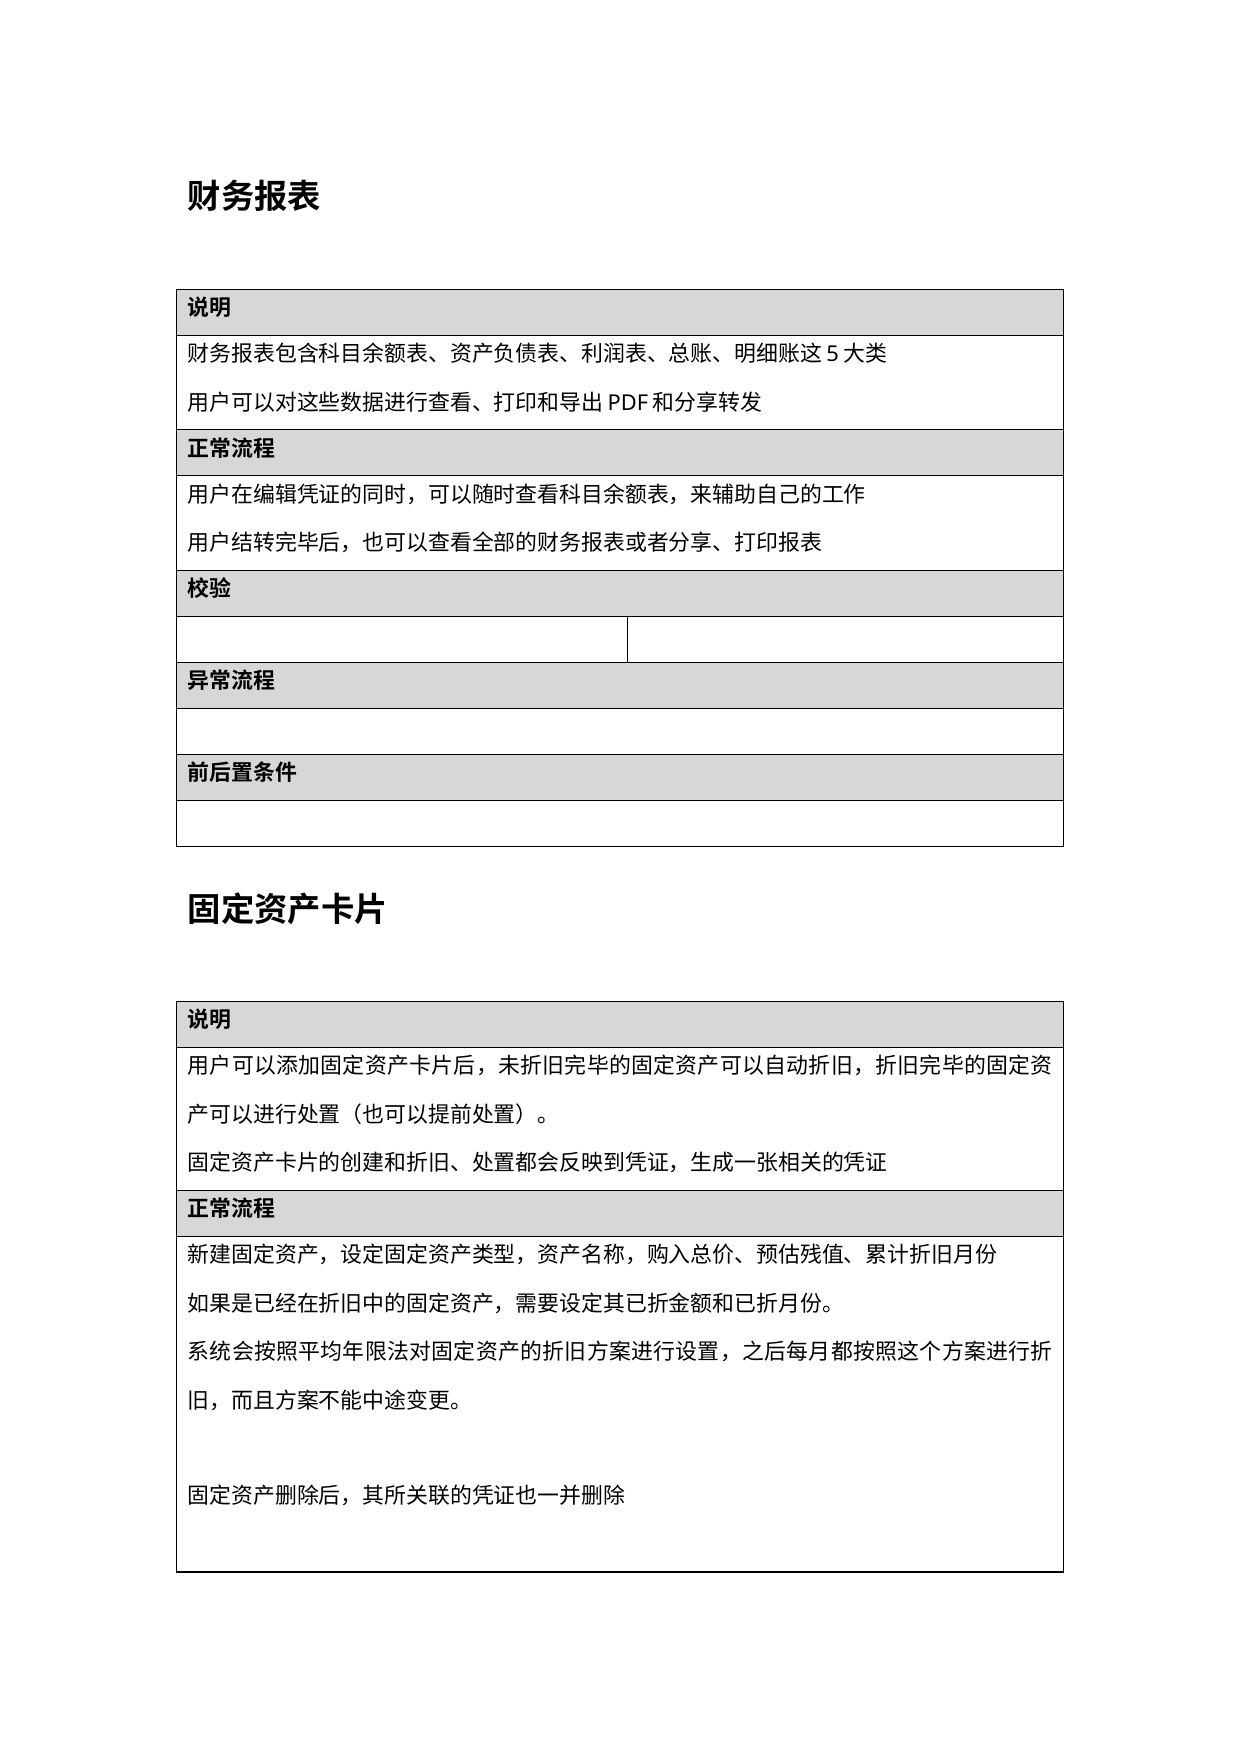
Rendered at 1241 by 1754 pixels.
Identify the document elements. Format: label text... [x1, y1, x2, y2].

table_cell 异常流程 [177, 663, 1063, 708]
subtitle 固定资产卡片 [187, 874, 1053, 939]
table_cell [177, 617, 627, 662]
table_cell 用户在编辑凭证的同时，可以随时查看科目余额表，来辅助自己的工作 用户结转完毕后，也可以查看全部的财务报表或者分享、打印报表 [177, 476, 1063, 569]
table_cell 正常流程 [177, 430, 1063, 475]
table_cell 用户可以添加固定资产卡片后，未折旧完毕的固定资产可以自动折旧，折旧完毕的固定资产可以进行处置（也可以提前处置）。 固定资产卡片的创建和折旧、处置都会反映到凭证，生成一张相关的凭证 [177, 1048, 1063, 1190]
table_cell 正常流程 [177, 1191, 1063, 1236]
table_header 说明 [177, 290, 1063, 335]
table_cell 财务报表包含科目余额表、资产负债表、利润表、总账、明细账这5大类 用户可以对这些数据进行查看、打印和导出PDF和分享转发 [177, 336, 1063, 429]
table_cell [177, 1237, 1063, 1571]
subtitle 财务报表 [187, 162, 1053, 227]
table_cell [177, 801, 1063, 846]
table_header 说明 [177, 1002, 1063, 1047]
table_cell [628, 617, 1063, 662]
table_cell 前后置条件 [177, 755, 1063, 800]
table_cell 校验 [177, 571, 1063, 616]
table_cell [177, 709, 1063, 754]
